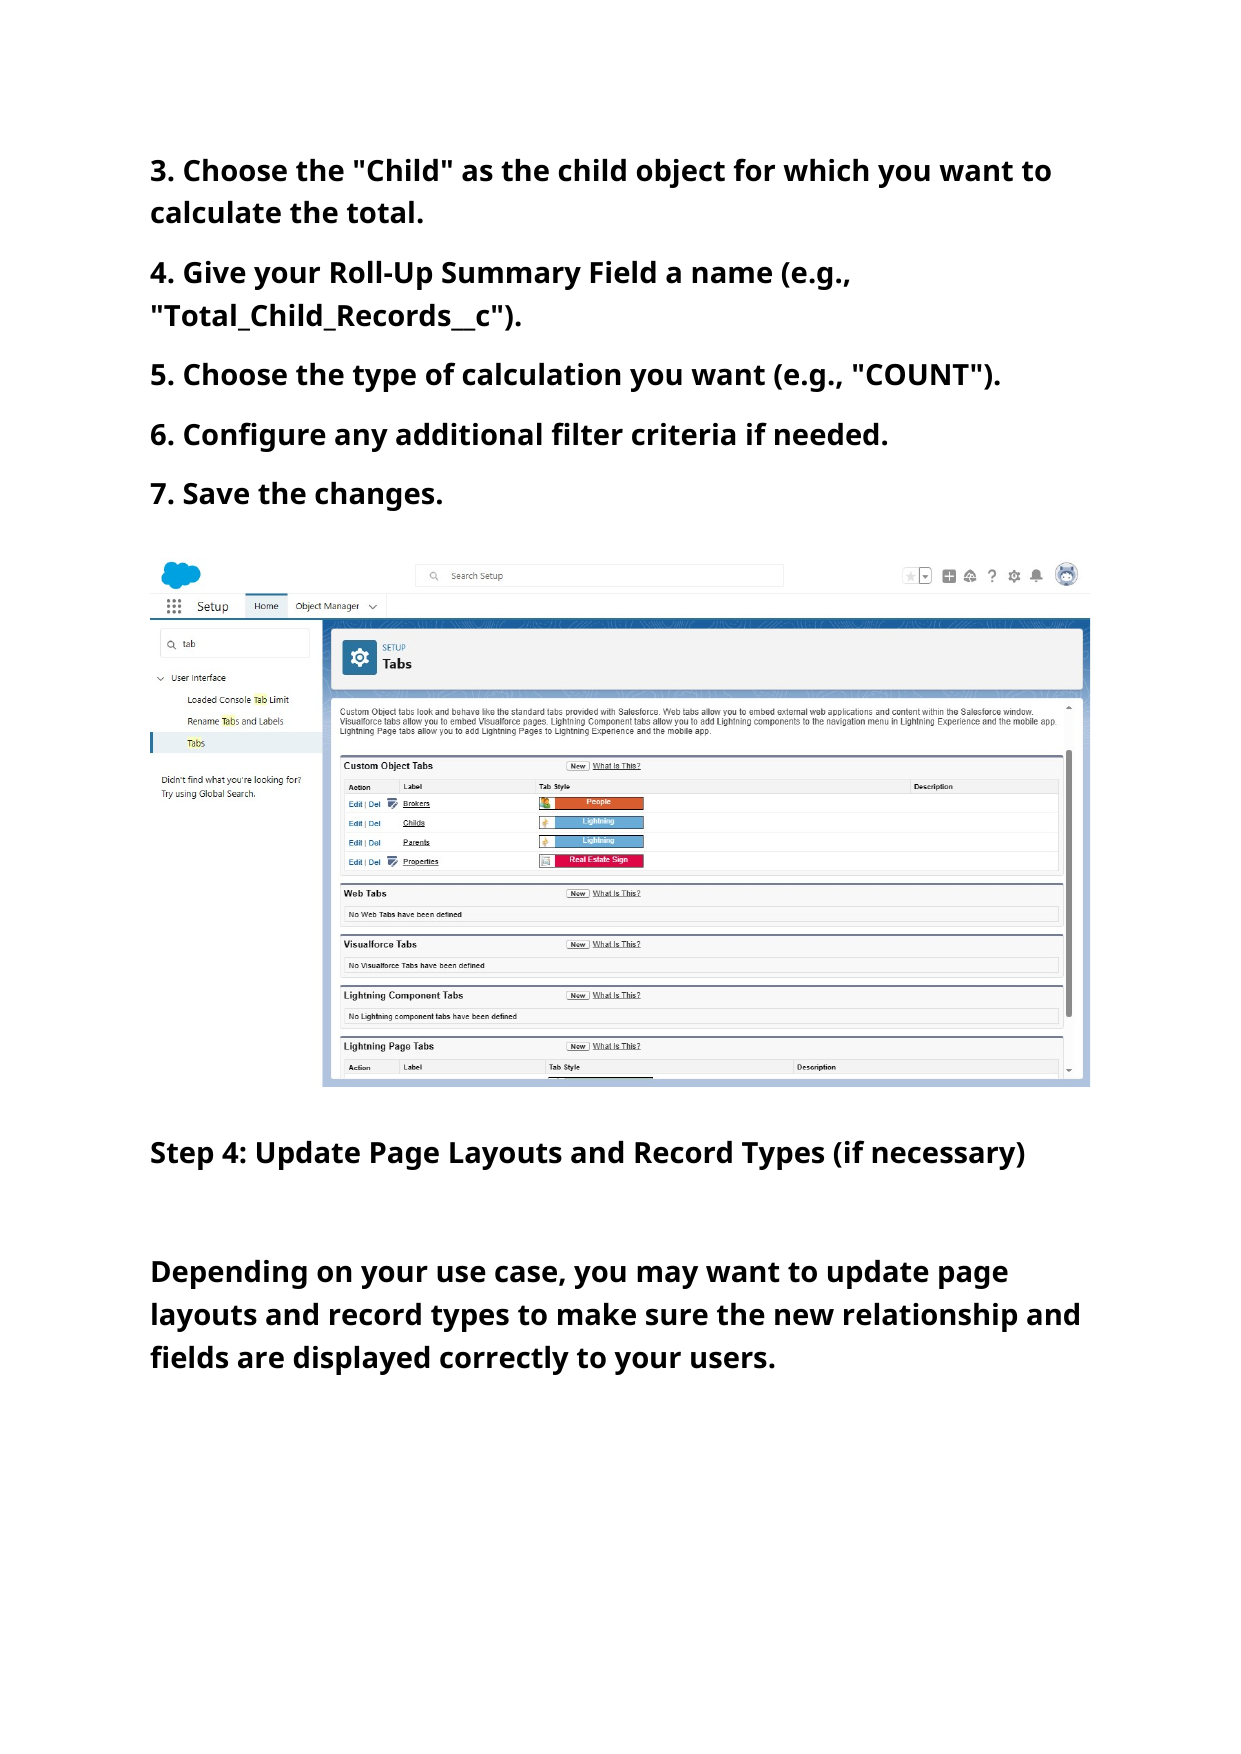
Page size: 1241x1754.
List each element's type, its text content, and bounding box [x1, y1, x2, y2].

text 5. Choose the type of calculation you want (e.g., "COUNT"). [150, 354, 1090, 394]
text 4. Give your Roll-Up Summary Field a name (e.g., "Total_Child_Records__c"). [150, 252, 1090, 335]
picture [150, 558, 1091, 1087]
text 7. Save the changes. Step 4: Update Page Layouts and Record Types (if necessary) [150, 1087, 1090, 1172]
text 6. Configure any additional filter criteria if needed. [150, 414, 1090, 454]
text 3. Choose the "Child" as the child object for which you want to calculate the total. [150, 150, 1090, 232]
text Depending on your use case, you may want to update page layouts and record types to make sure the new relationship and fields are displayed correctly to your users. [150, 1252, 1090, 1377]
text 7. Save the changes. Step 4: Update Page Layouts and Record Types (if necessary) [150, 473, 1090, 558]
